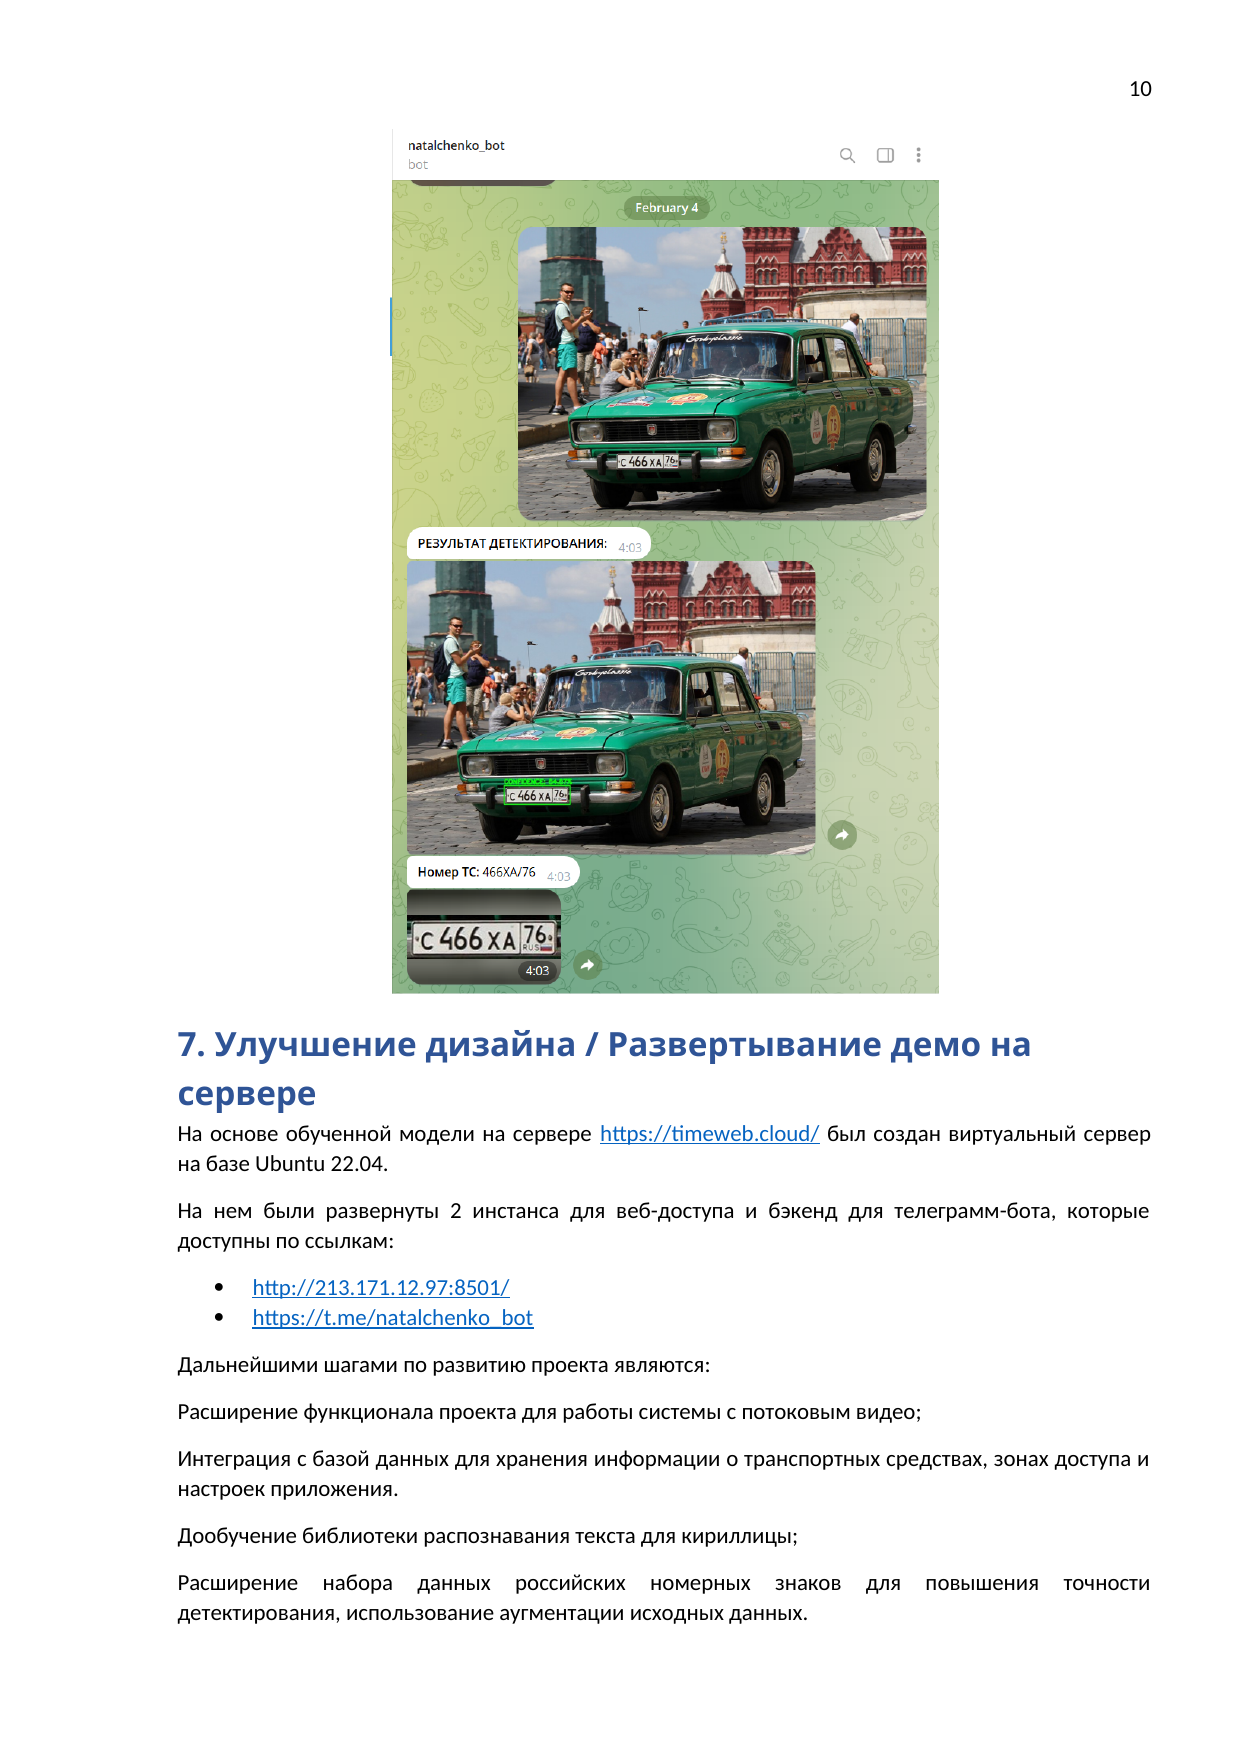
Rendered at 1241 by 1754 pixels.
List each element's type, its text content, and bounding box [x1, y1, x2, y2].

list http://213.171.12.97:8501/ [215, 1273, 1152, 1301]
list https://t.me/natalchenko_bot [215, 1303, 1152, 1331]
subtitle 7. Улучшение дизайна / Развертывание демо на сервере [177, 1021, 1152, 1115]
text На нем были развернуты 2 инстанса для веб-доступа и бэкенд для телеграмм-бота, которые доступны по ссылкам: [177, 1196, 1152, 1254]
text Интеграция с базой данных для хранения информации о транспортных средствах, зонах доступа и настроек приложения. [177, 1444, 1152, 1502]
text Дальнейшими шагами по развитию проекта являются: [177, 1350, 1152, 1378]
text Расширение функционала проекта для работы системы с потоковым видео; [177, 1397, 1152, 1425]
picture [390, 129, 939, 994]
text Дообучение библиотеки распознавания текста для кириллицы; [177, 1521, 1152, 1549]
text На основе обученной модели на сервере https://timeweb.cloud/ был создан виртуальный сервер на базе Ubuntu 22.04. [177, 1119, 1152, 1177]
text Расширение набора данных российских номерных знаков для повышения точности детектирования, использование аугментации исходных данных. [177, 1568, 1152, 1626]
